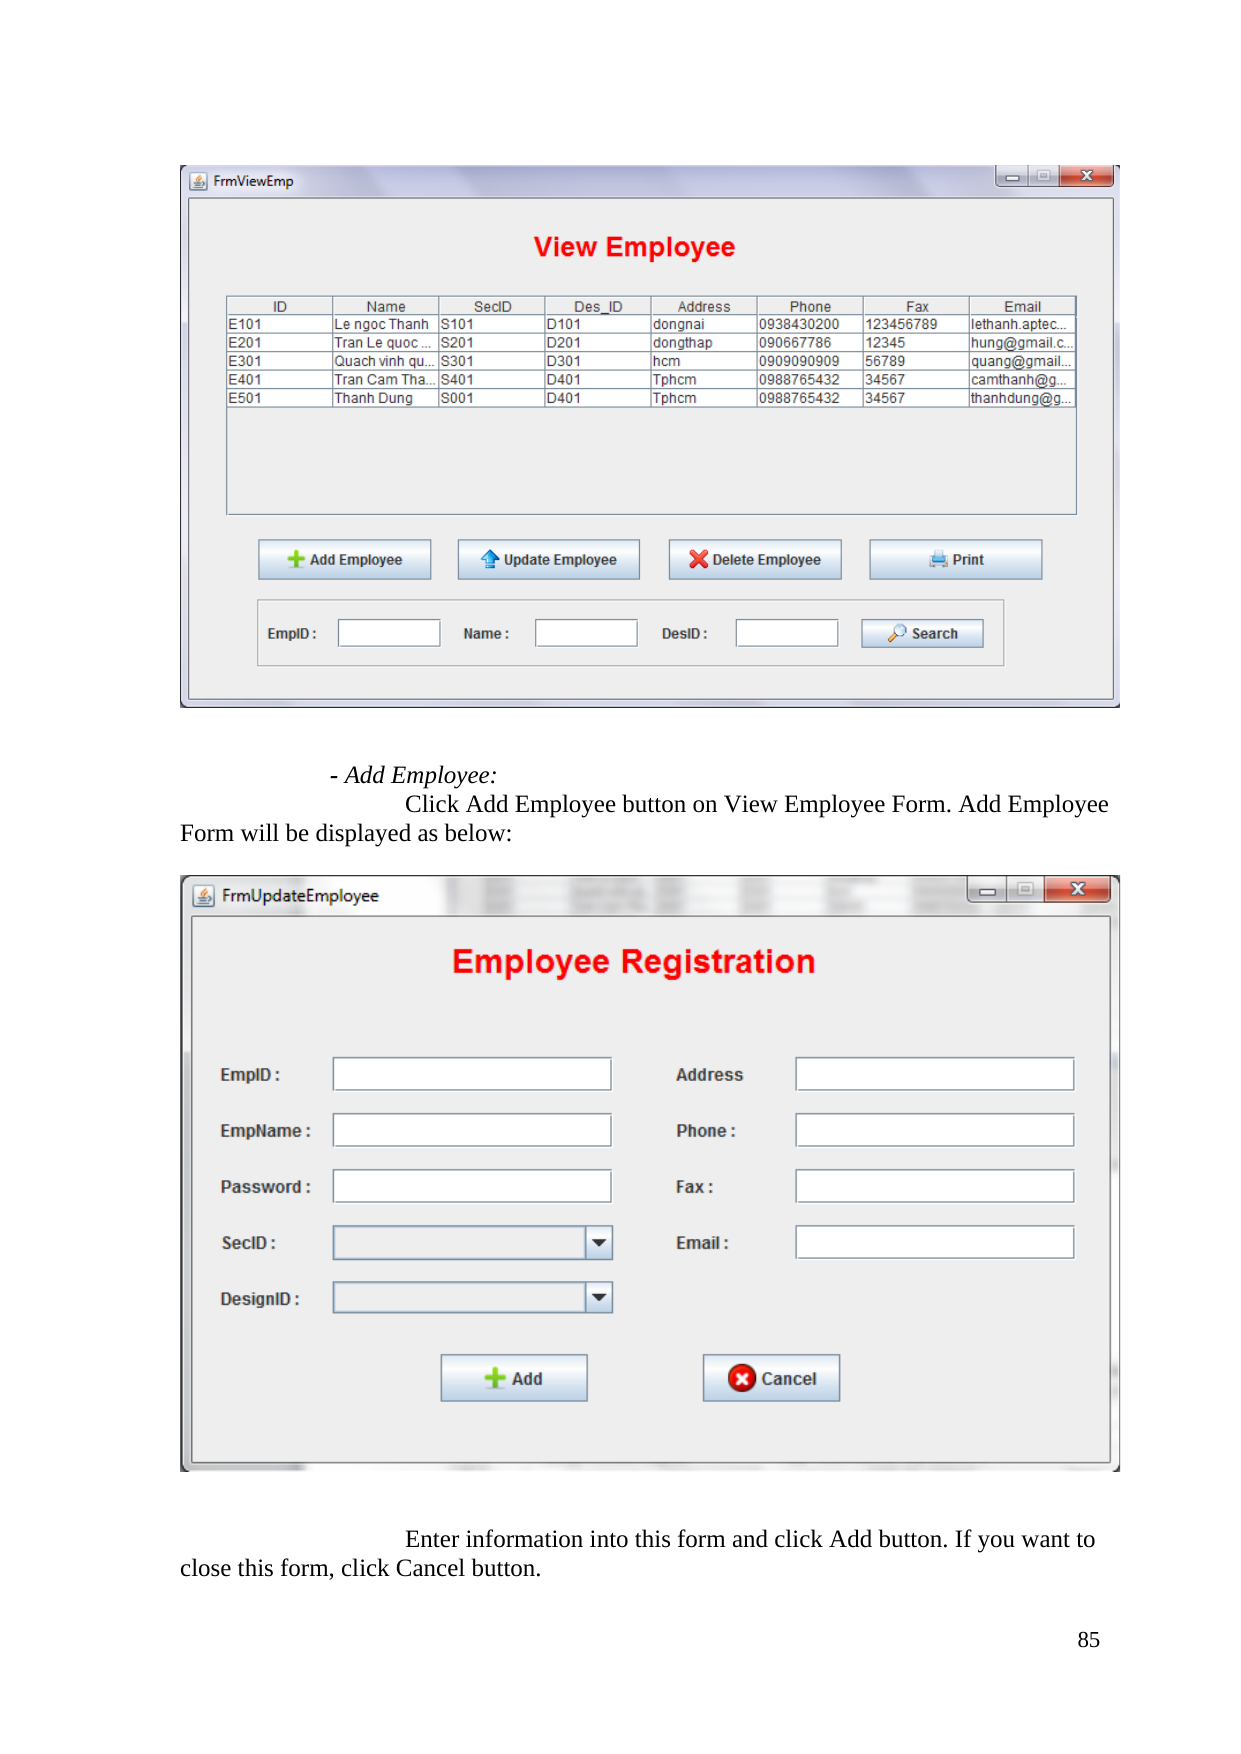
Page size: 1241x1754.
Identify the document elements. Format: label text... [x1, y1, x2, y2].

text - Add Employee: [180, 760, 1120, 789]
text Enter information into this form and click Add button. If you want to close this form, click Cancel button. [180, 1524, 1120, 1582]
picture [180, 165, 1120, 708]
picture [180, 875, 1121, 1472]
text Click Add Employee button on View Employee Form. Add Employee Form will be displayed as below: [180, 789, 1120, 846]
